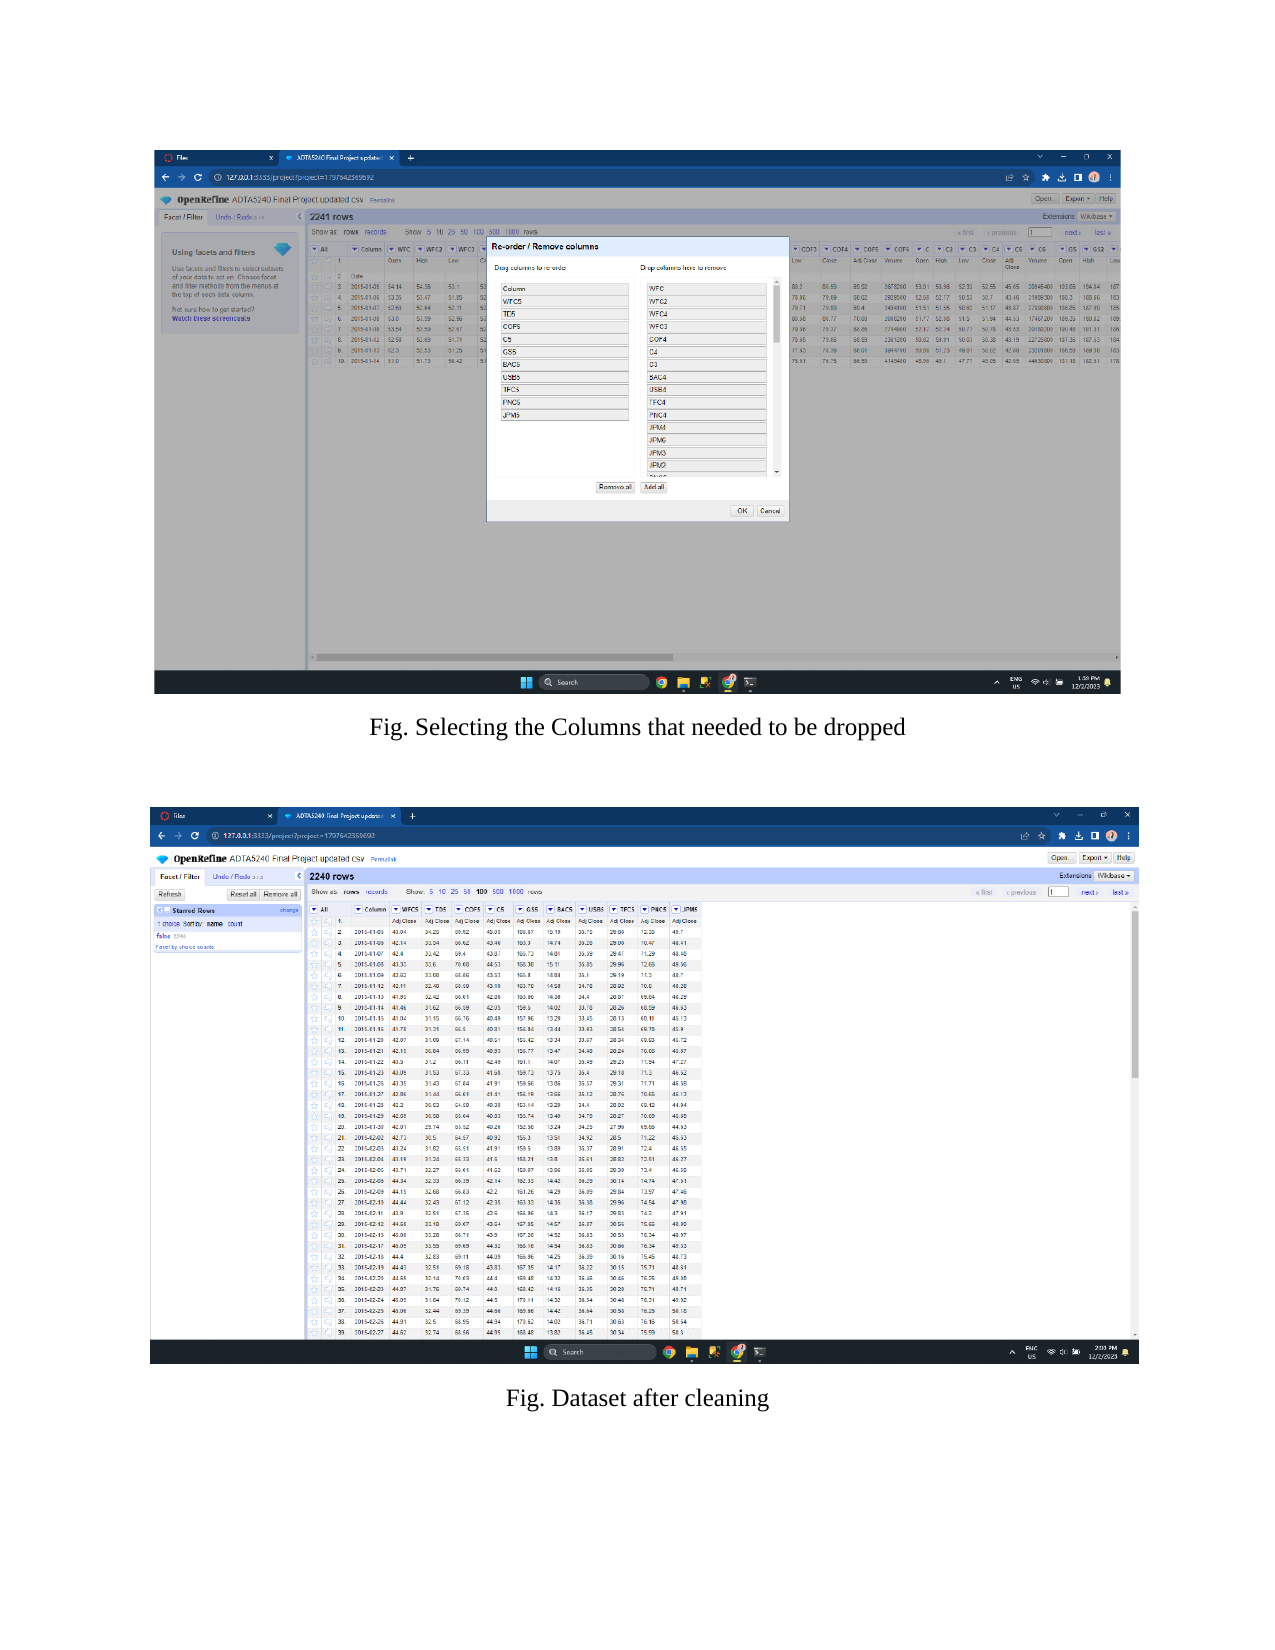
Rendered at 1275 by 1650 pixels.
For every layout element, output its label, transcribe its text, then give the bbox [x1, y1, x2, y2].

text Fig. Dataset after cleaning [150, 1383, 1125, 1412]
picture [154, 150, 1121, 694]
picture [150, 807, 1139, 1364]
text Fig. Selecting the Columns that needed to be dropped [150, 712, 1125, 741]
